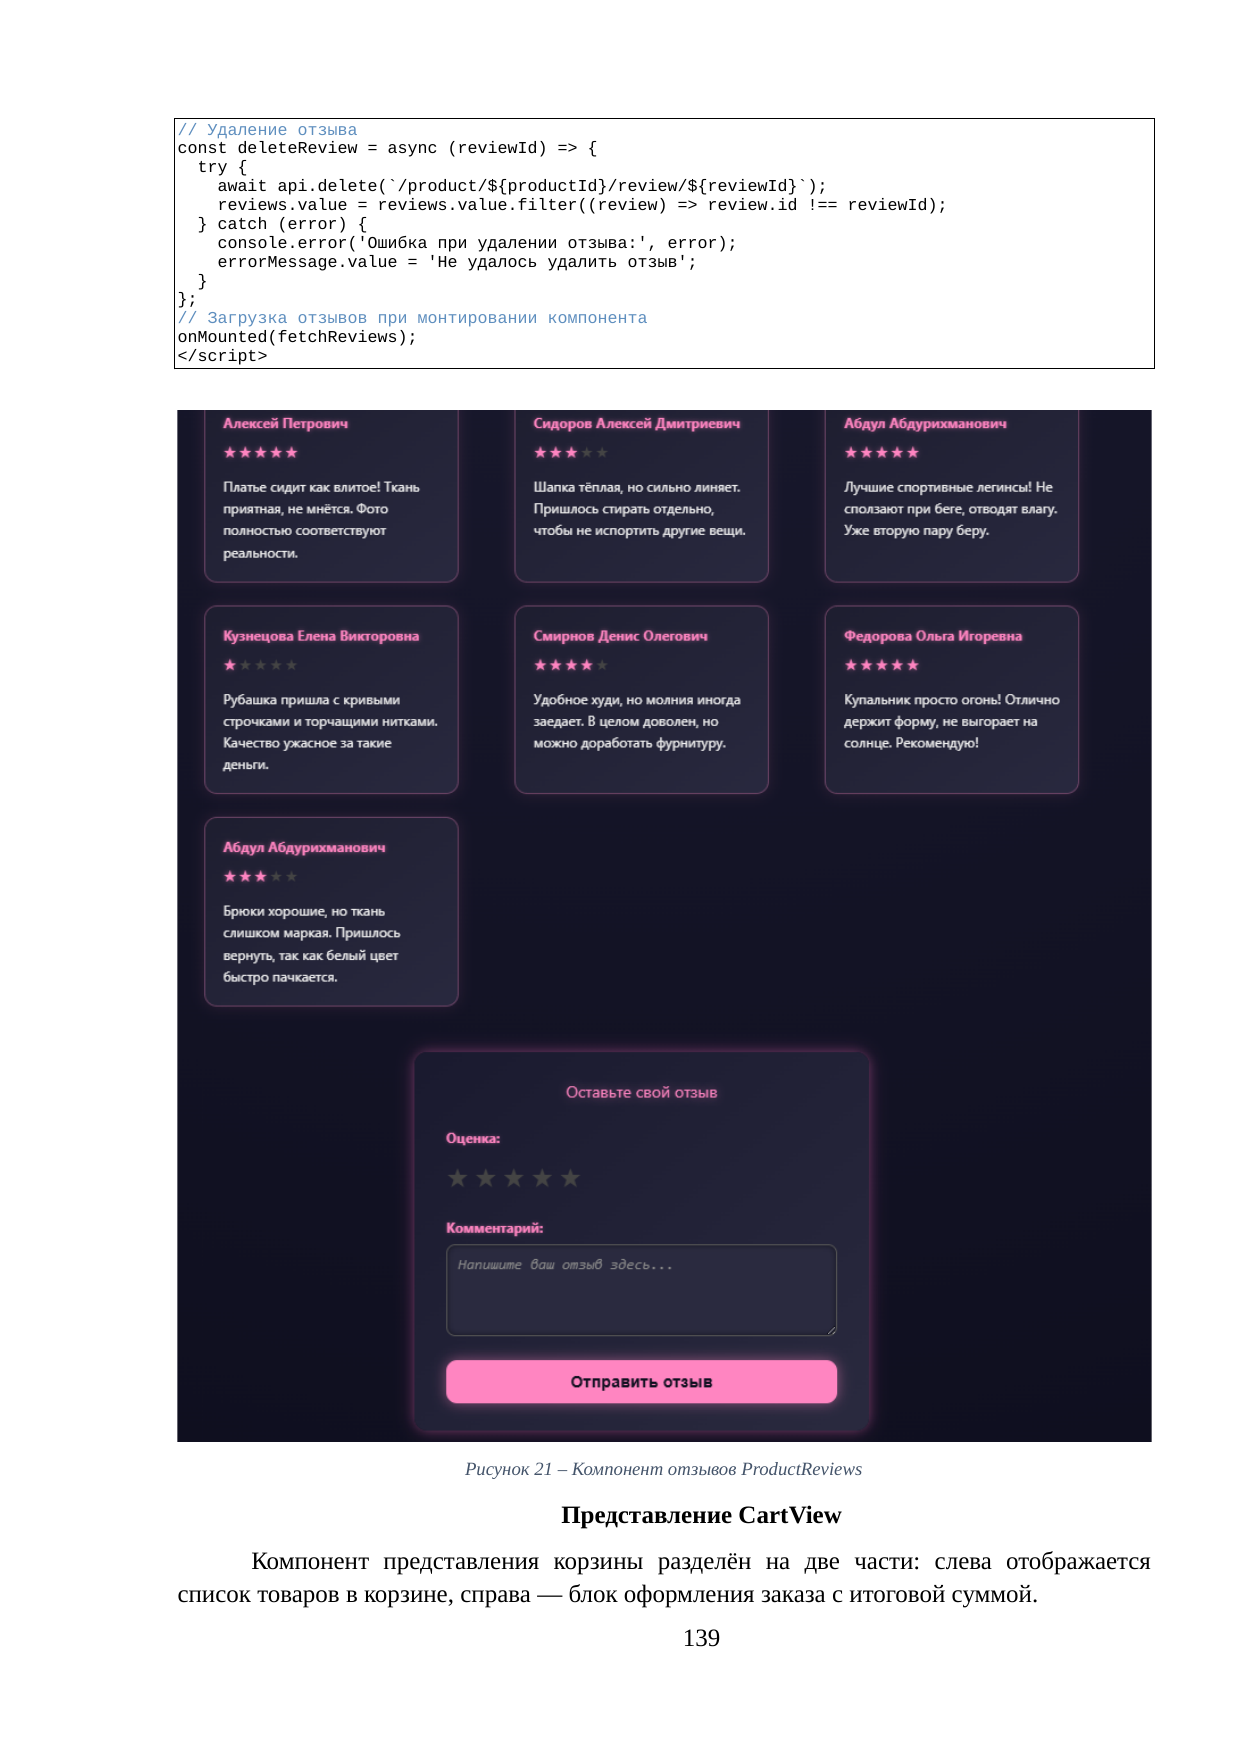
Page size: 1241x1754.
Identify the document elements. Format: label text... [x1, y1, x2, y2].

text const deleteReview = async (reviewId) => { [177, 140, 1152, 159]
text } [177, 272, 1152, 291]
text errorMessage.value = 'Не удалось удалить отзыв'; [177, 253, 1152, 272]
text // Загрузка отзывов при монтировании компонента [177, 310, 1152, 329]
text // Удаление отзыва [175, 119, 1154, 140]
text }; [177, 291, 1152, 310]
text } catch (error) { [177, 216, 1152, 234]
text reviews.value = reviews.value.filter((review) => review.id !== reviewId); [177, 197, 1152, 216]
text Рисунок 21 – Компонент отзывов ProductReviews [177, 1458, 1152, 1480]
text try { [177, 159, 1152, 178]
text Представление CartView [177, 1501, 1152, 1529]
text Компонент представления корзины разделён на две части: слева отображается список товаров в корзине, справа — блок оформления заказа с итоговой суммой. [177, 1546, 1152, 1608]
text await api.delete(`/product/${productId}/review/${reviewId}`); [177, 178, 1152, 197]
text onMounted(fetchReviews); [177, 329, 1152, 344]
text console.error('Ошибка при удалении отзыва:', error); [177, 234, 1152, 253]
text </script> [175, 344, 1154, 368]
picture [177, 410, 1152, 1442]
